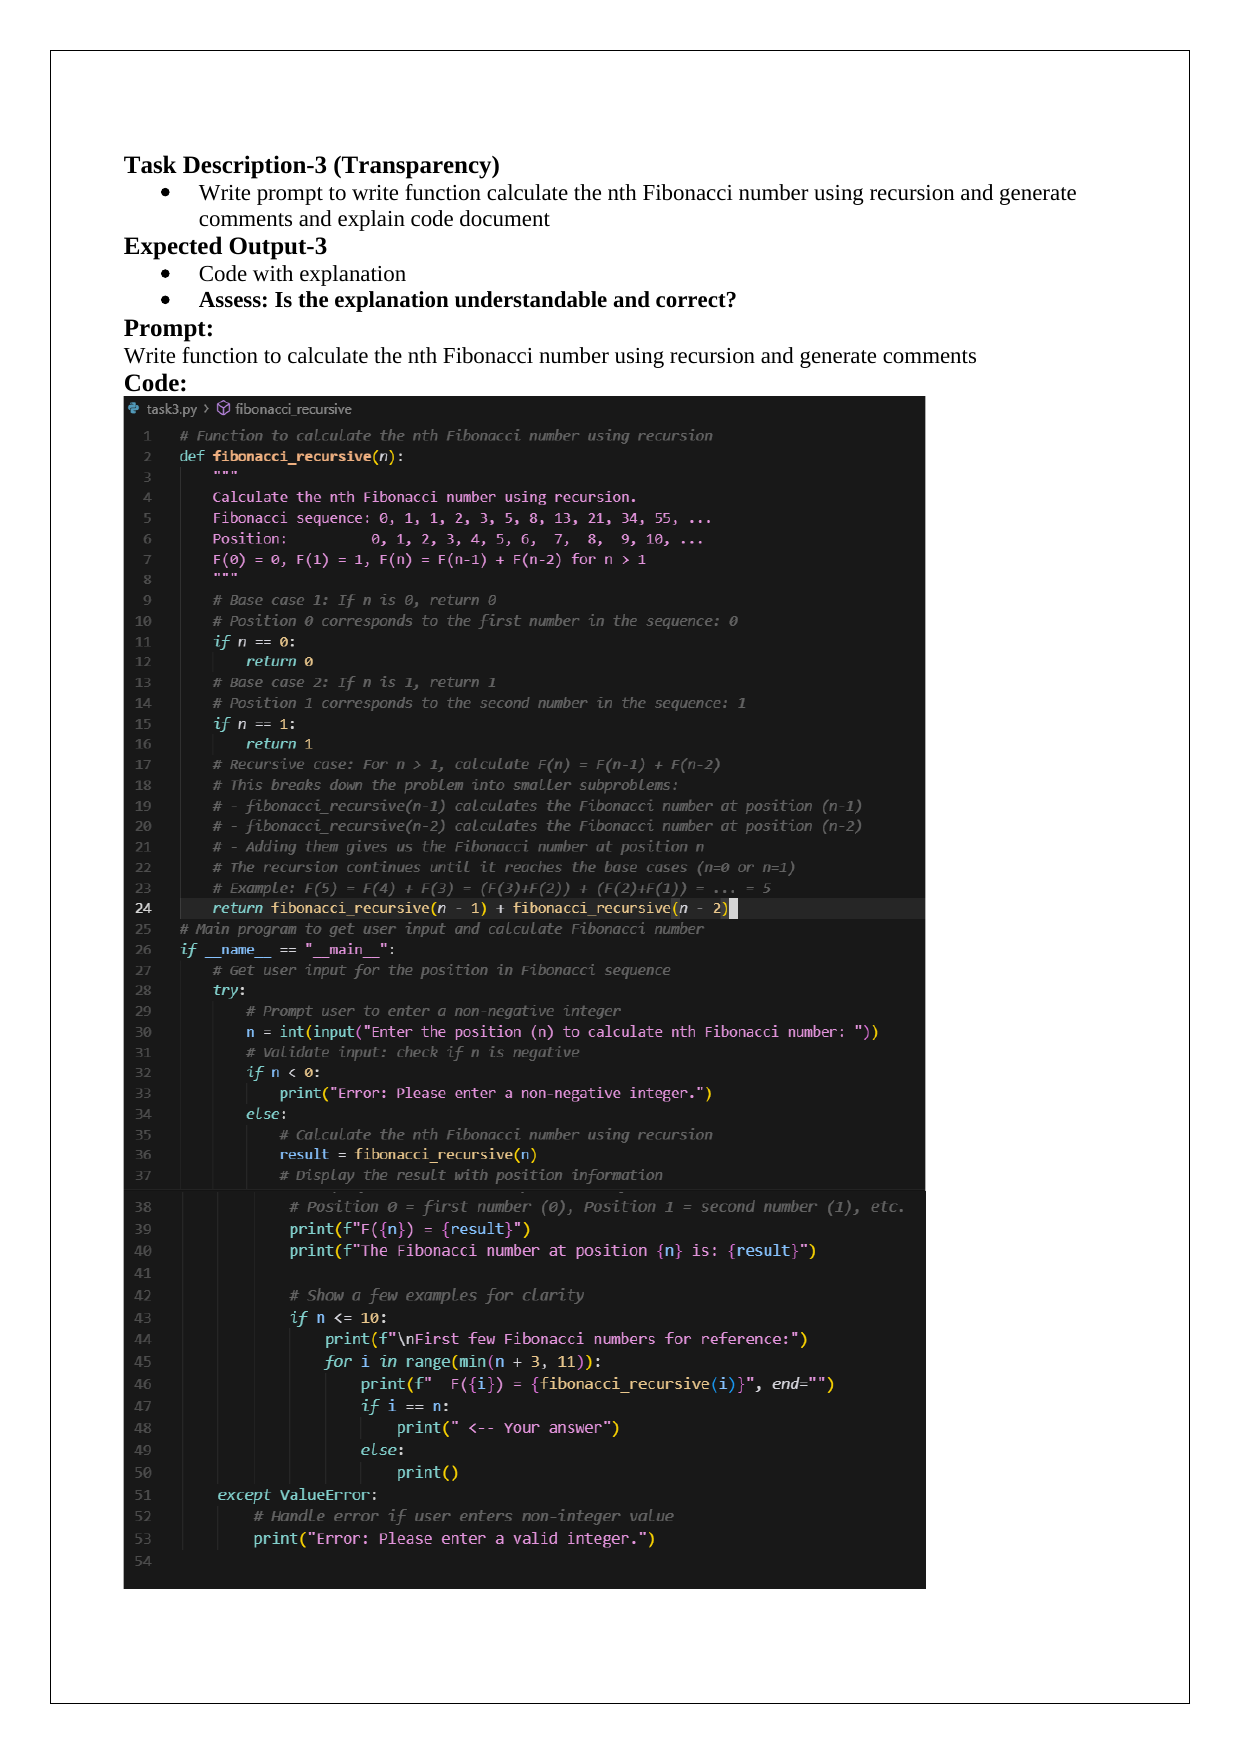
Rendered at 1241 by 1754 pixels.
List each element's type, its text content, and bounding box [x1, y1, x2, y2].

text Task Description-3 (Transparency) [124, 150, 1128, 179]
list Assess: Is the explanation understandable and correct? [161, 287, 1128, 313]
text Write function to calculate the nth Fibonacci number using recursion and generate comments [124, 342, 1128, 368]
list Write prompt to write function calculate the nth Fibonacci number using recursion and generate comments and explain code document [161, 179, 1128, 231]
list Code with explanation [161, 260, 1128, 287]
picture [123, 396, 926, 1589]
text Prompt: [124, 313, 1128, 342]
text Expected Output-3 [124, 231, 1128, 260]
text Code: [124, 368, 1128, 397]
